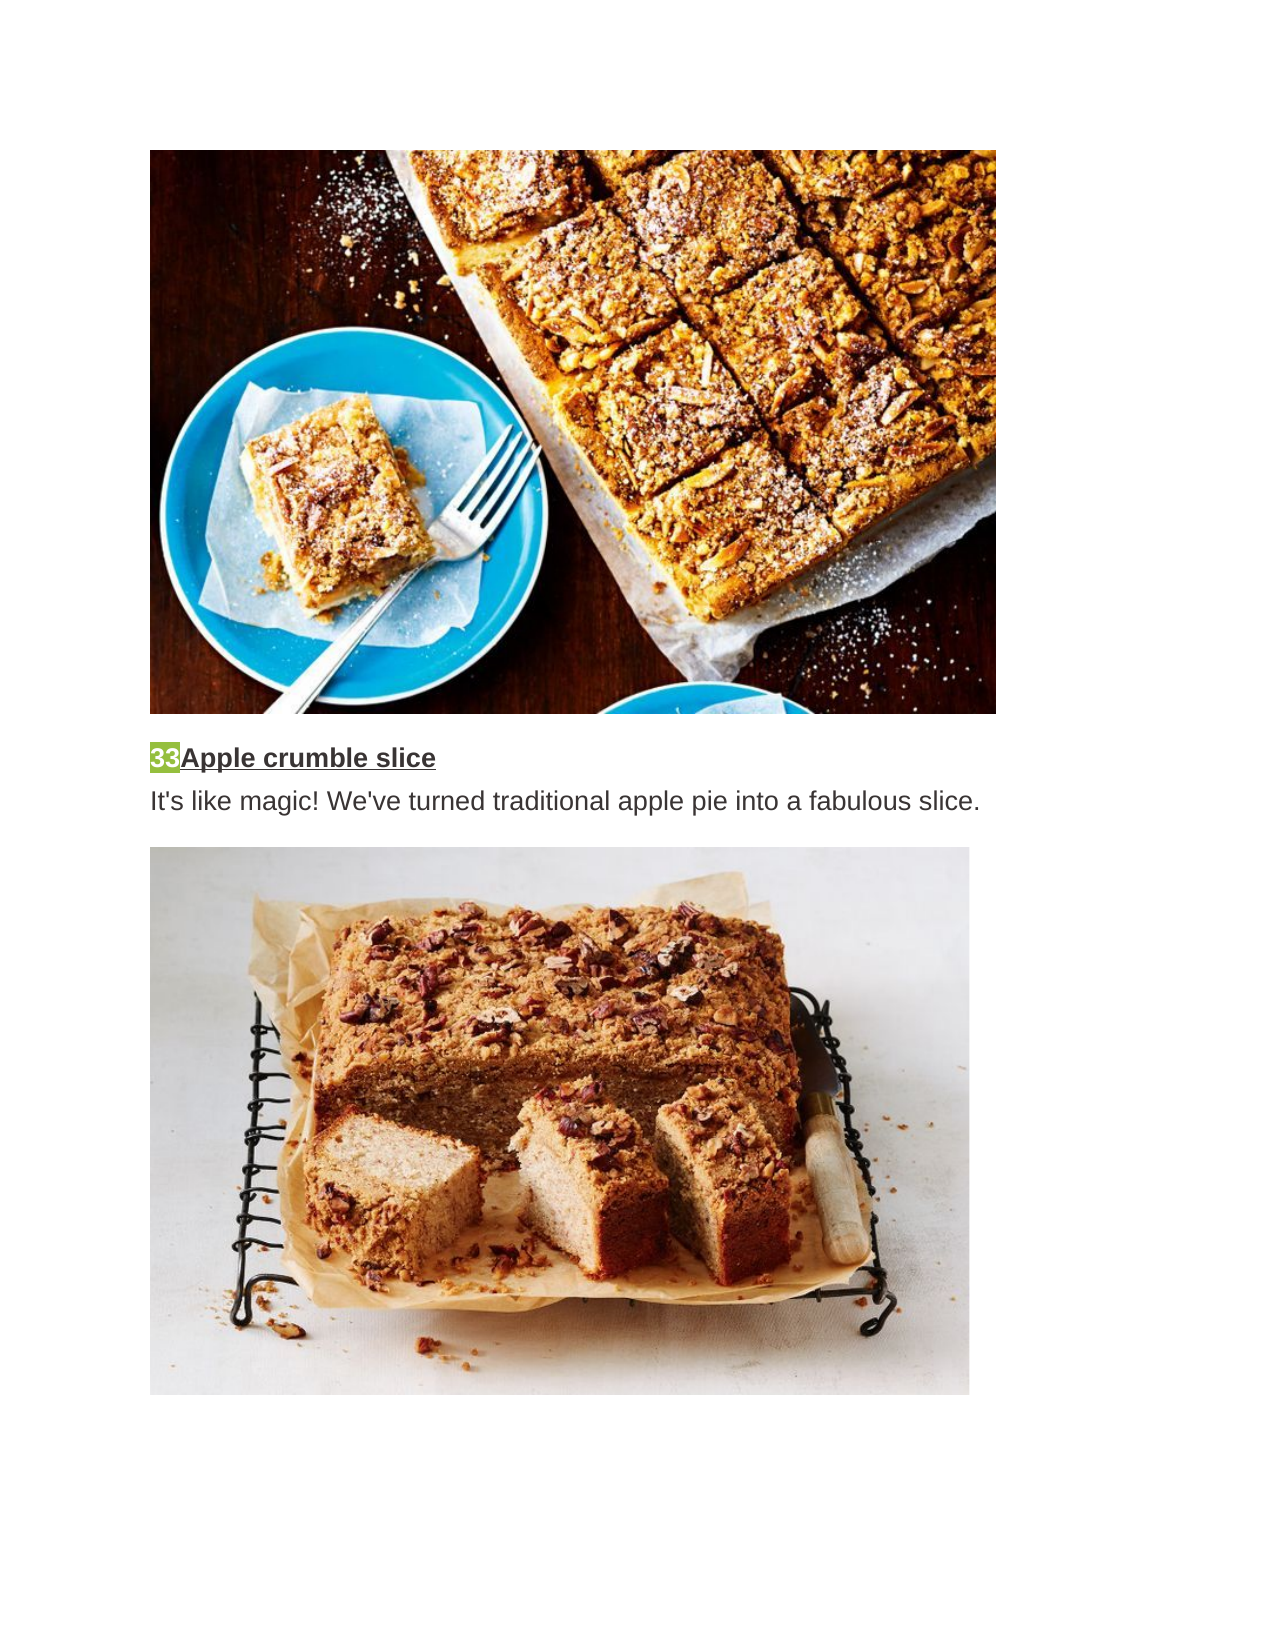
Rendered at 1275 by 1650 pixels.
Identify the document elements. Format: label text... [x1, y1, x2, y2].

text It's like magic! We've turned traditional apple pie into a fabulous slice. [150, 785, 1125, 817]
picture [150, 847, 970, 1395]
subtitle 33Apple crumble slice [180, 742, 1125, 773]
picture [150, 150, 996, 714]
